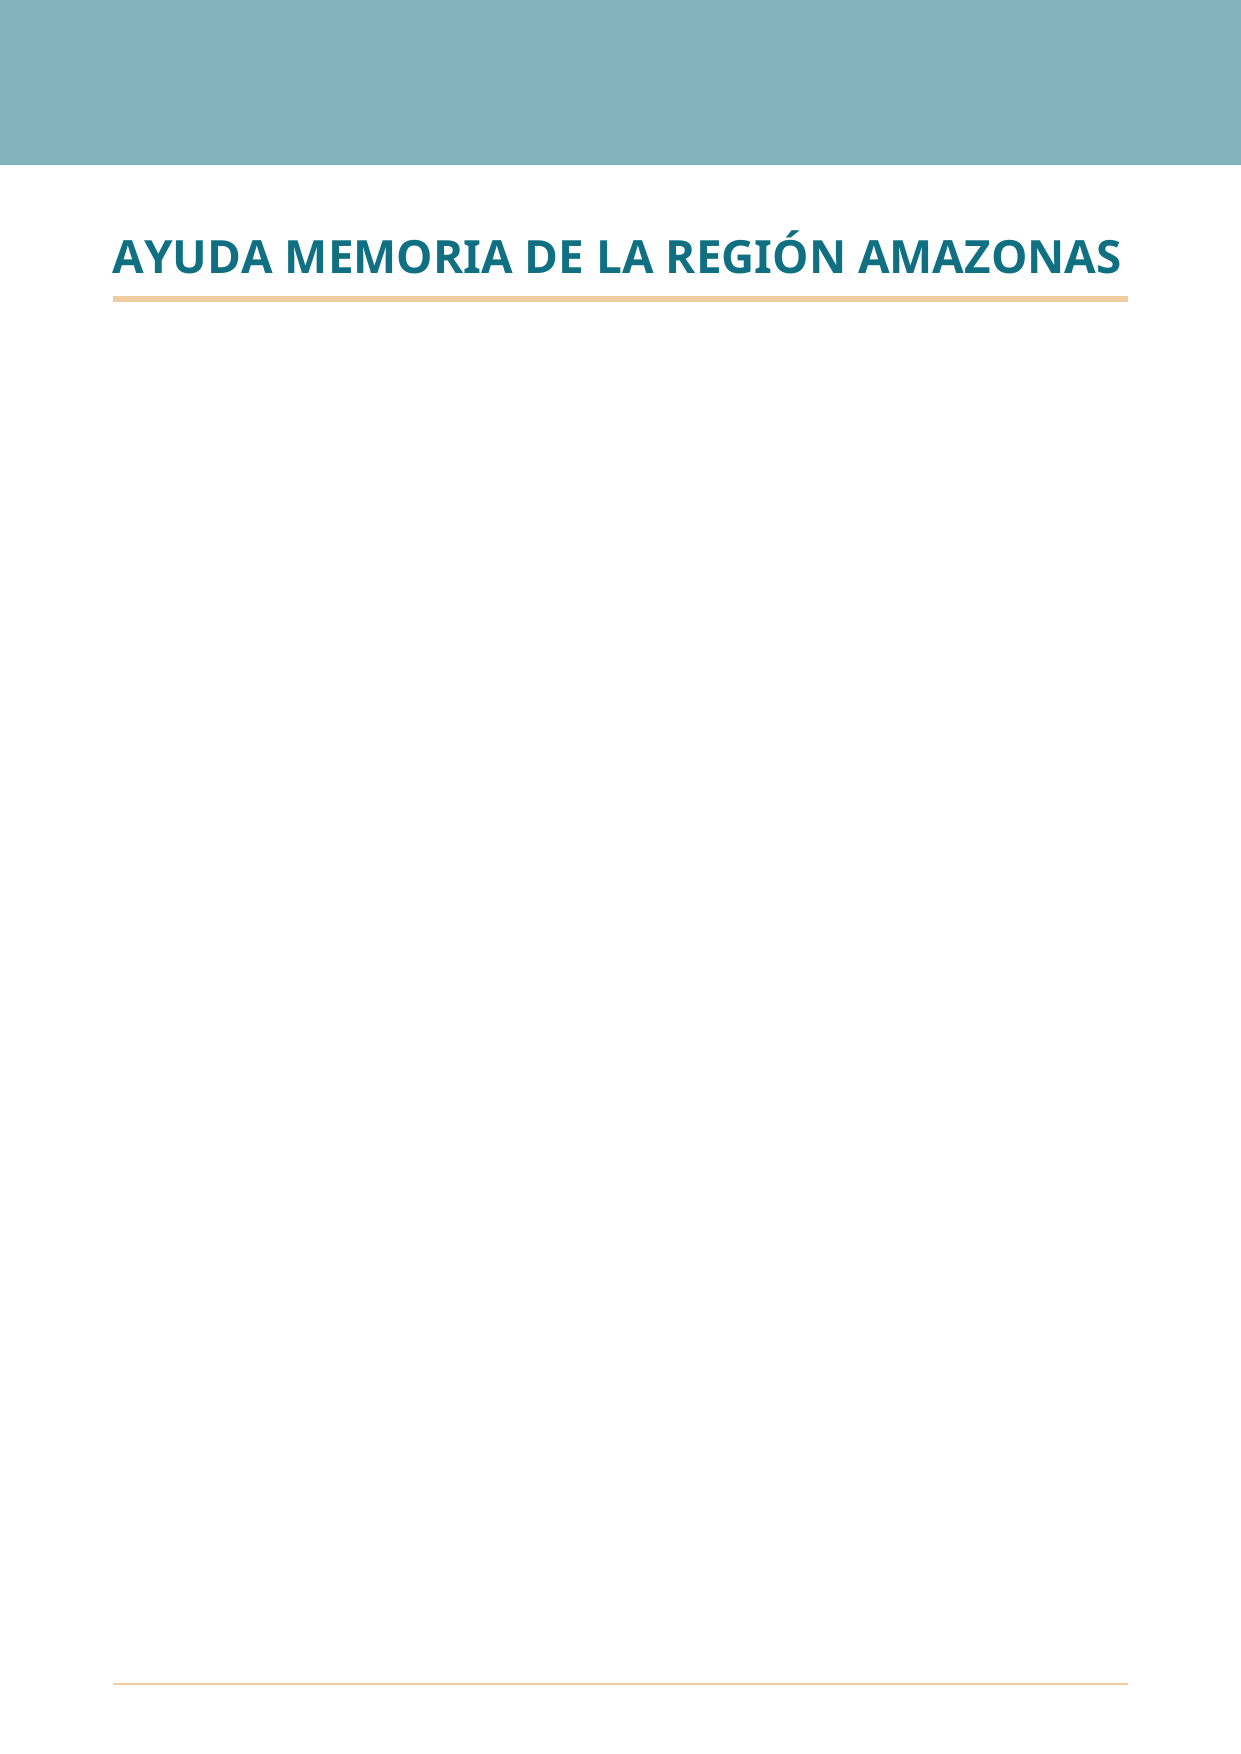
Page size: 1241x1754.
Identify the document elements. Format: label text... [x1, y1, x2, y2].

subtitle AYUDA MEMORIA DE LA REGIÓN AMAZONAS [112, 225, 1128, 302]
